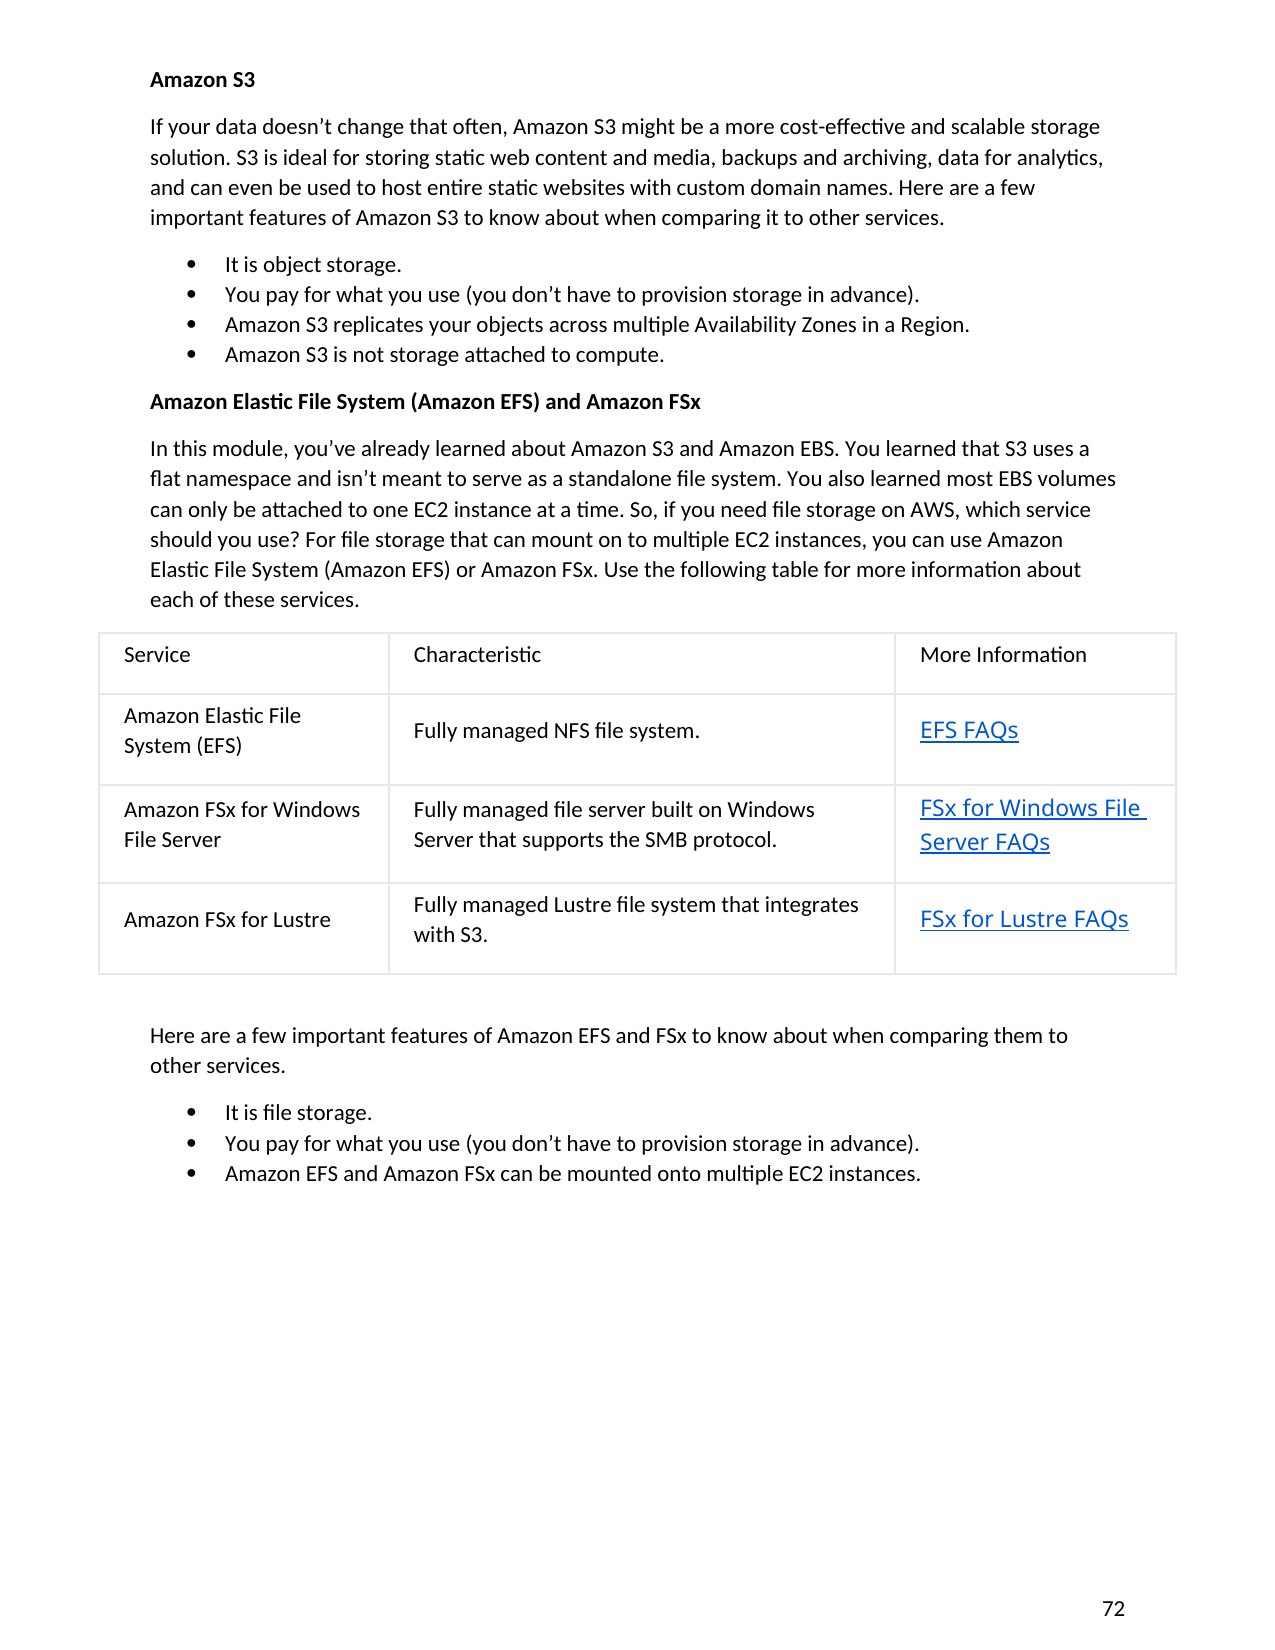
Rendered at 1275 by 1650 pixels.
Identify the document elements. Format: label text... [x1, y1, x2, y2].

text Amazon Elastic File System (Amazon EFS) and Amazon FSx [150, 387, 1125, 416]
text Amazon S3 [150, 66, 1125, 94]
table_cell Fully managed Lustre file system that integrates with S3. [390, 884, 894, 973]
table_cell FSx for Windows File Server FAQs [896, 786, 1175, 882]
list Amazon EFS and Amazon FSx can be mounted onto multiple EC2 instances. [187, 1159, 1125, 1187]
table_header More Information [896, 634, 1175, 693]
list Amazon S3 is not storage attached to compute. [187, 341, 1125, 369]
table_cell Amazon FSx for Windows File Server [100, 786, 388, 882]
table_header Characteristic [390, 634, 894, 693]
text In this module, you’ve already learned about Amazon S3 and Amazon EBS. You learned that S3 uses a flat namespace and isn’t meant to serve as a standalone file system. You also learned most EBS volumes can only be attached to one EC2 instance at a time. So, if you need file storage on AWS, which service should you use? For file storage that can mount on to multiple EC2 instances, you can use Amazon Elastic File System (Amazon EFS) or Amazon FSx. Use the following table for more information about each of these services. [150, 434, 1125, 613]
table_cell Fully managed file server built on Windows Server that supports the SMB protocol. [390, 786, 894, 882]
list It is object storage. [187, 250, 1125, 278]
table_header Service [100, 634, 388, 693]
table_cell Amazon FSx for Lustre [100, 884, 388, 973]
text If your data doesn’t change that often, Amazon S3 might be a more cost-effective and scalable storage solution. S3 is ideal for storing static web content and media, backups and archiving, data for analytics, and can even be used to host entire static websites with custom domain names. Here are a few important features of Amazon S3 to know about when comparing it to other services. [150, 112, 1125, 231]
list Amazon S3 replicates your objects across multiple Availability Zones in a Region. [187, 310, 1125, 338]
list You pay for what you use (you don’t have to provision storage in advance). [187, 280, 1125, 308]
list It is file storage. [187, 1098, 1125, 1127]
table_cell Fully managed NFS file system. [390, 695, 894, 784]
table_cell EFS FAQs [896, 695, 1175, 784]
table_cell FSx for Lustre FAQs [896, 884, 1175, 973]
table_cell Amazon Elastic File System (EFS) [100, 695, 388, 784]
list You pay for what you use (you don’t have to provision storage in advance). [187, 1129, 1125, 1157]
text Here are a few important features of Amazon EFS and FSx to know about when comparing them to other services. [150, 1021, 1125, 1080]
